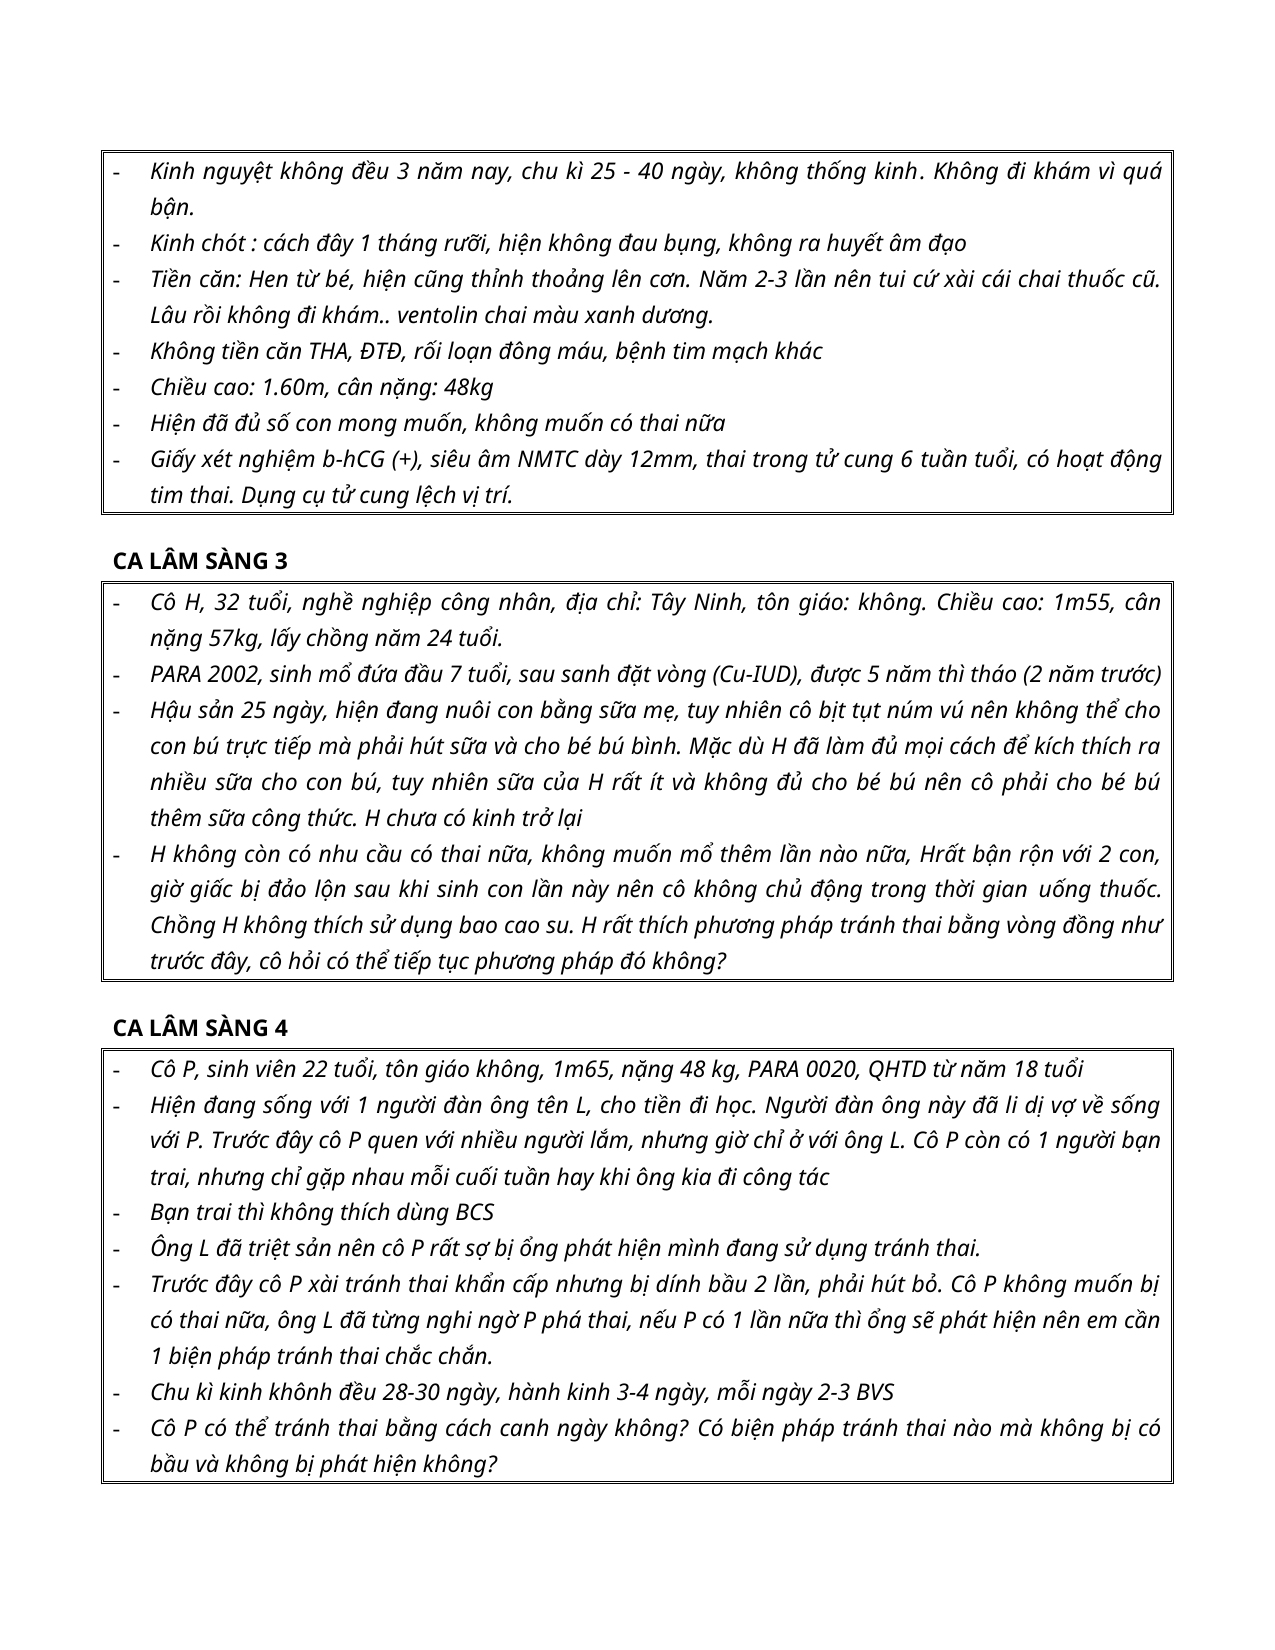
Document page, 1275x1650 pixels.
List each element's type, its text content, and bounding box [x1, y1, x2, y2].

text Cô P, sinh viên 22 tuổi, tôn giáo không, 1m65, nặng 48 kg, PARA 0020, QHTD từ năm 18 tuổi [104, 1051, 1171, 1083]
text Chu kì kinh khônh đều 28-30 ngày, hành kinh 3-4 ngày, mỗi ngày 2-3 BVS [104, 1371, 1171, 1407]
subtitle ca lâm sàng 4 [112, 1011, 1162, 1043]
text Kinh chót : cách đây 1 tháng rưỡi, hiện không đau bụng, không ra huyết âm đạo [104, 222, 1171, 258]
text Hậu sản 25 ngày, hiện đang nuôi con bằng sữa mẹ, tuy nhiên cô bịt tụt núm vú nên không thể cho con bú trực tiếp mà phải hút sữa và cho bé bú bình. Mặc dù H đã làm đủ mọi cách để kích thích ra nhiều sữa cho con bú, tuy nhiên sữa của H rất ít và không đủ cho bé bú nên cô phải cho bé bú thêm sữa công thức. H chưa có kinh trở lại [104, 688, 1171, 832]
text Cô P có thể tránh thai bằng cách canh ngày không? Có biện pháp tránh thai nào mà không bị có bầu và không bị phát hiện không? [104, 1407, 1171, 1481]
text Bạn trai thì không thích dùng BCS [104, 1191, 1171, 1227]
text Không tiền căn THA, ĐTĐ, rối loạn đông máu, bệnh tim mạch khác [104, 330, 1171, 366]
text Trước đây cô P xài tránh thai khẩn cấp nhưng bị dính bầu 2 lần, phải hút bỏ. Cô P không muốn bị có thai nữa, ông L đã từng nghi ngờ P phá thai, nếu P có 1 lần nữa thì ổng sẽ phát hiện nên em cần 1 biện pháp tránh thai chắc chắn. [104, 1263, 1171, 1371]
text Cô H, 32 tuổi, nghề nghiệp công nhân, địa chỉ: Tây Ninh, tôn giáo: không. Chiều cao: 1m55, cân nặng 57kg, lấy chồng năm 24 tuổi. [104, 584, 1171, 653]
text Giấy xét nghiệm b-hCG (+), siêu âm NMTC dày 12mm, thai trong tử cung 6 tuần tuổi, có hoạt động tim thai. Dụng cụ tử cung lệch vị trí. [104, 437, 1171, 512]
text Kinh nguyệt không đều 3 năm nay, chu kì 25 - 40 ngày, không thống kinh. Không đi khám vì quá bận. [104, 153, 1171, 222]
text PARA 2002, sinh mổ đứa đầu 7 tuổi, sau sanh đặt vòng (Cu-IUD), được 5 năm thì tháo (2 năm trước) [104, 653, 1171, 688]
text Hiện đang sống với 1 người đàn ông tên L, cho tiền đi học. Người đàn ông này đã li dị vợ về sống với P. Trước đây cô P quen với nhiều người lắm, nhưng giờ chỉ ở với ông L. Cô P còn có 1 người bạn trai, nhưng chỉ gặp nhau mỗi cuối tuần hay khi ông kia đi công tác [104, 1083, 1171, 1191]
text Hiện đã đủ số con mong muốn, không muốn có thai nữa [104, 402, 1171, 437]
text H không còn có nhu cầu có thai nữa, không muốn mổ thêm lần nào nữa, Hrất bận rộn với 2 con, giờ giấc bị đảo lộn sau khi sinh con lần này nên cô không chủ động trong thời gian uống thuốc. Chồng H không thích sử dụng bao cao su. H rất thích phương pháp tránh thai bằng vòng đồng như trước đây, cô hỏi có thể tiếp tục phương pháp đó không? [104, 832, 1171, 979]
text Tiền căn: Hen từ bé, hiện cũng thỉnh thoảng lên cơn. Năm 2-3 lần nên tui cứ xài cái chai thuốc cũ. Lâu rồi không đi khám.. ventolin chai màu xanh dương. [104, 258, 1171, 330]
text Ông L đã triệt sản nên cô P rất sợ bị ổng phát hiện mình đang sử dụng tránh thai. [104, 1227, 1171, 1263]
subtitle ca lâm sàng 3 [112, 545, 1162, 576]
text Chiều cao: 1.60m, cân nặng: 48kg [104, 366, 1171, 402]
